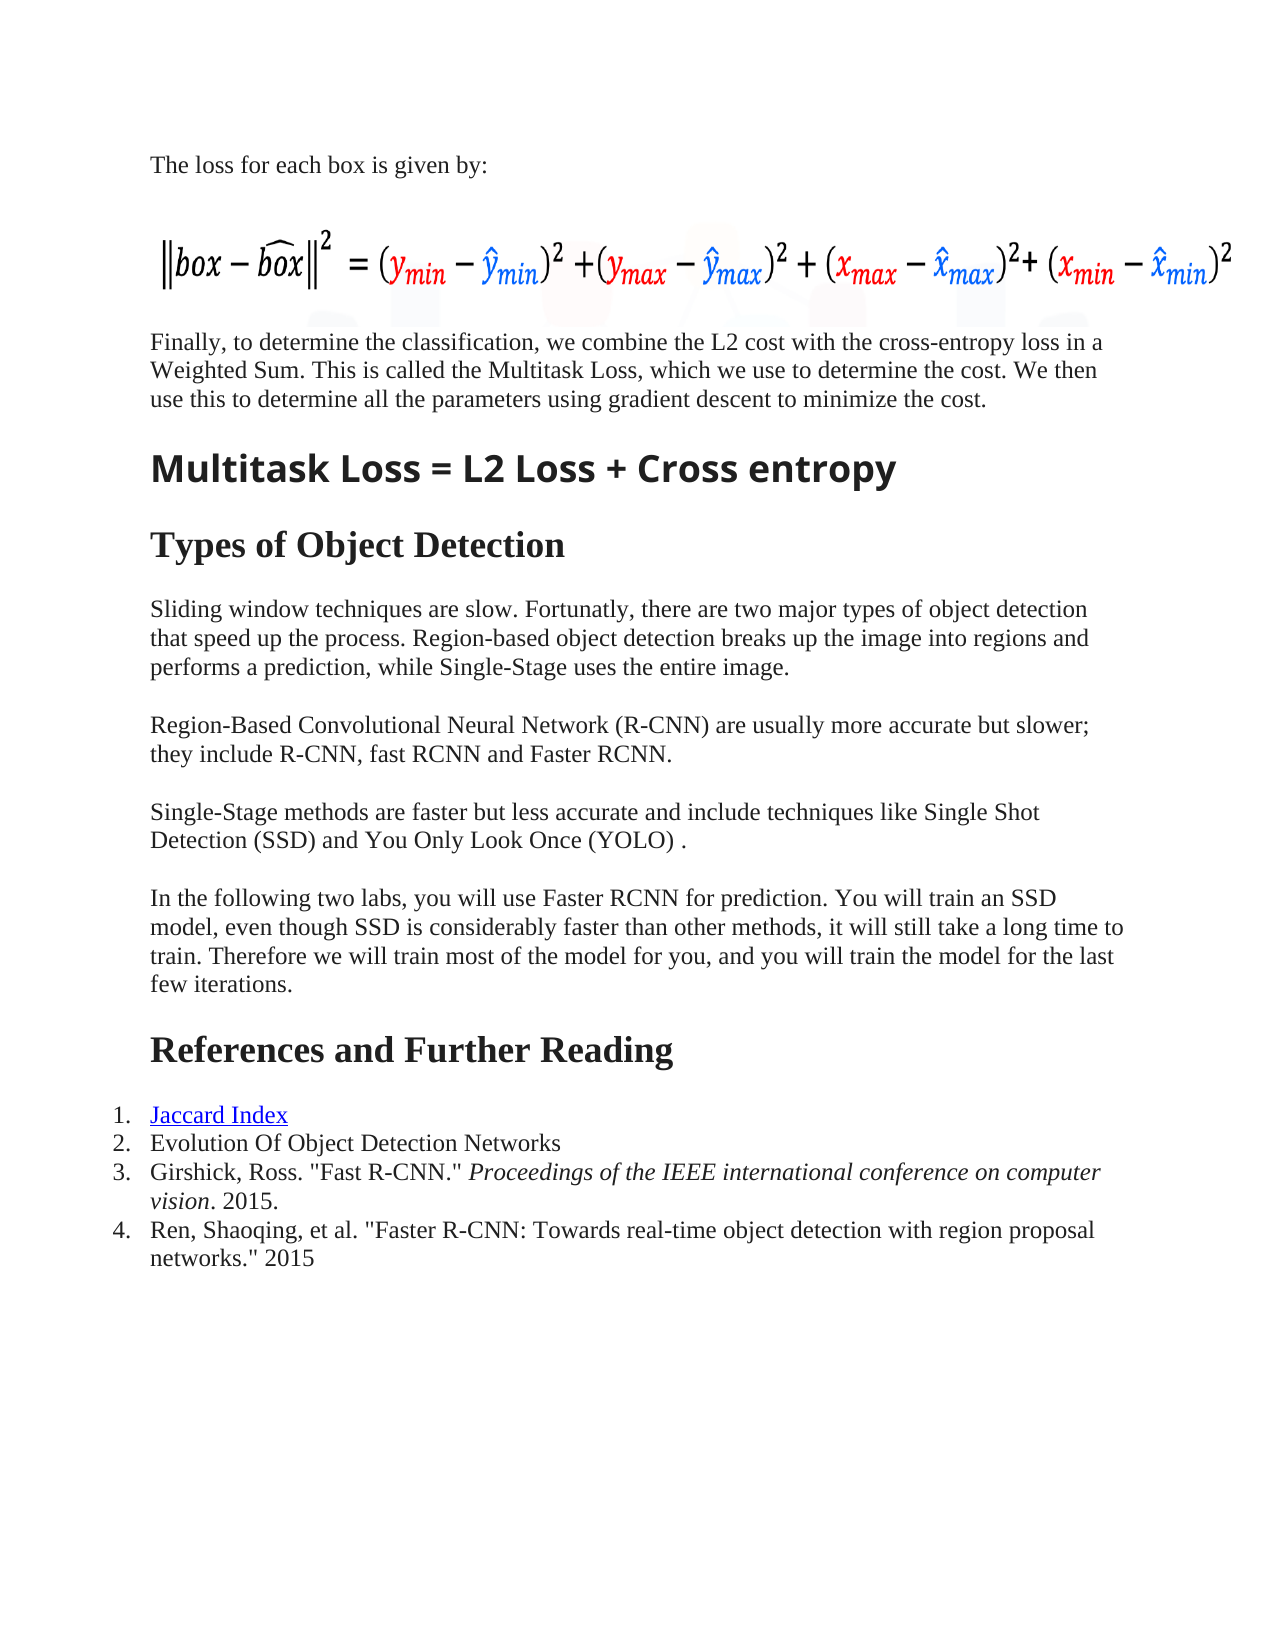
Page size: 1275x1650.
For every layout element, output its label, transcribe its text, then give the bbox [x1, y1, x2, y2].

text The loss for each box is given by: [150, 150, 1125, 179]
list Girshick, Ross. "Fast R-CNN." Proceedings of the IEEE international conference on computer vision. 2015. [112, 1157, 1125, 1215]
text Region-Based Convolutional Neural Network (R-CNN) are usually more accurate but slower; they include R-CNN, fast RCNN and Faster RCNN. [150, 710, 1125, 767]
text Sliding window techniques are slow. Fortunatly, there are two major types of object detection that speed up the process. Region-based object detection breaks up the image into regions and performs a prediction, while Single-Stage uses the entire image. [150, 594, 1125, 681]
text Multitask Loss = L2 Loss + Cross entropy [150, 442, 1125, 493]
picture [150, 207, 1269, 327]
text References and Further Reading [150, 1027, 1125, 1071]
list Jaccard Index [112, 1100, 1125, 1128]
list Evolution Of Object Detection Networks [112, 1128, 1125, 1157]
text Types of Object Detection [150, 522, 1125, 565]
list Ren, Shaoqing, et al. "Faster R-CNN: Towards real-time object detection with region proposal networks." 2015 [112, 1215, 1125, 1272]
text Single-Stage methods are faster but less accurate and include techniques like Single Shot Detection (SSD) and You Only Look Once (YOLO) . [150, 797, 1125, 854]
text In the following two labs, you will use Faster RCNN for prediction. You will train an SSD model, even though SSD is considerably faster than other methods, it will still take a long time to train. Therefore we will train most of the model for you, and you will train the model for the last few iterations. [150, 883, 1125, 998]
text Finally, to determine the classification, we combine the L2 cost with the cross-entropy loss in a Weighted Sum. This is called the Multitask Loss, which we use to determine the cost. We then use this to determine all the parameters using gradient descent to minimize the cost. [150, 327, 1125, 413]
